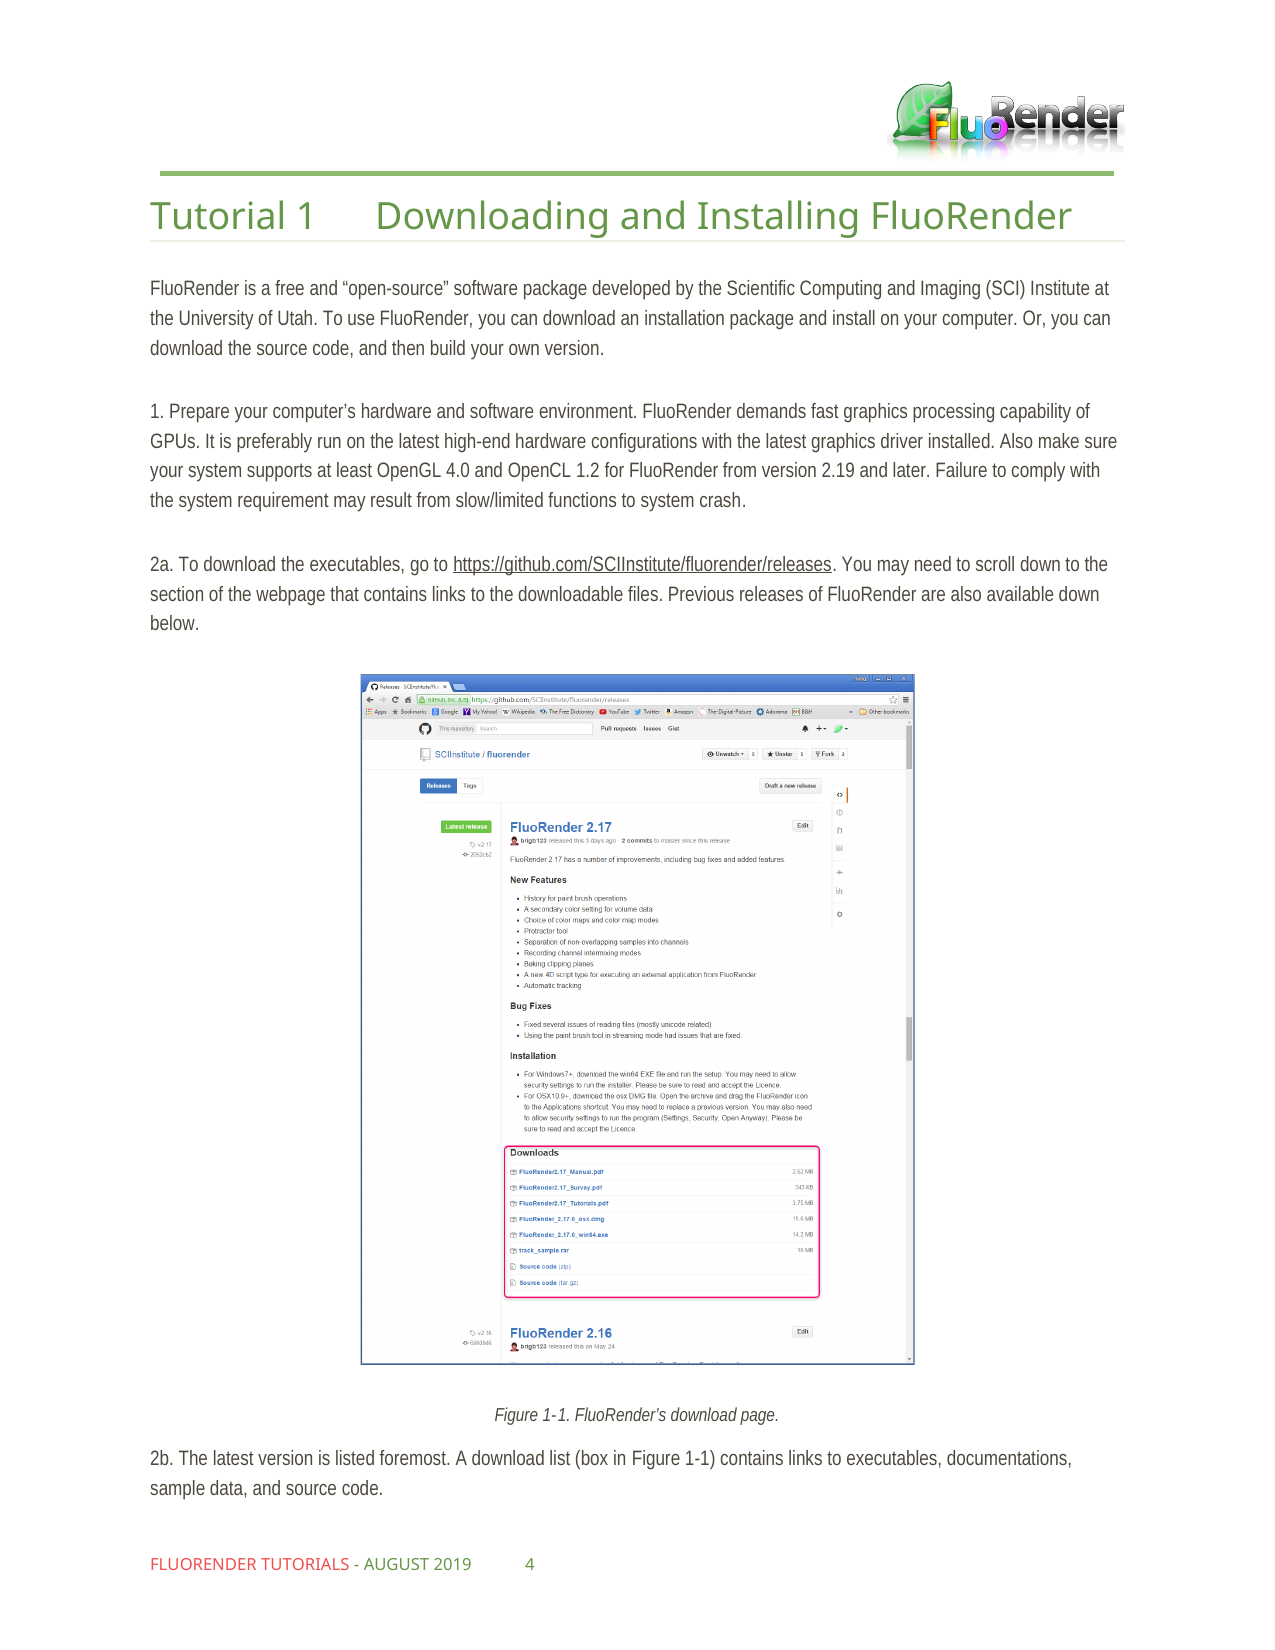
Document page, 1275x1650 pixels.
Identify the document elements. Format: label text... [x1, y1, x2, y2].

text FluoRender is a free and “open-source” software package developed by the Scientific Computing and Imaging (SCI) Institute at the University of Utah. To use FluoRender, you can download an installation package and install on your computer. Or, you can download the source code, and then build your own version. [150, 276, 1125, 359]
text Figure 1-1. FluoRender’s download page. [150, 1404, 1125, 1426]
text 1. Prepare your computer’s hardware and software environment. FluoRender demands fast graphics processing capability of GPUs. It is preferably run on the latest high-end hardware configurations with the latest graphics driver installed. Also make sure your system supports at least OpenGL 4.0 and OpenCL 1.2 for FluoRender from version 2.19 and later. Failure to comply with the system requirement may result from slow/limited functions to system crash. [150, 399, 1125, 512]
picture [887, 75, 1125, 165]
subtitle Downloading and Installing FluoRender [150, 189, 1125, 240]
text 2a. To download the executables, go to https://github.com/SCIInstitute/fluorender/releases. You may need to scroll down to the section of the webpage that contains links to the downloadable files. Previous releases of FluoRender are also available down below. [150, 552, 1125, 635]
picture [360, 674, 915, 1365]
text 2b. The latest version is listed foremost. A download list (box in Figure 1-1) contains links to executables, documentations, sample data, and source code. [150, 1446, 1125, 1500]
